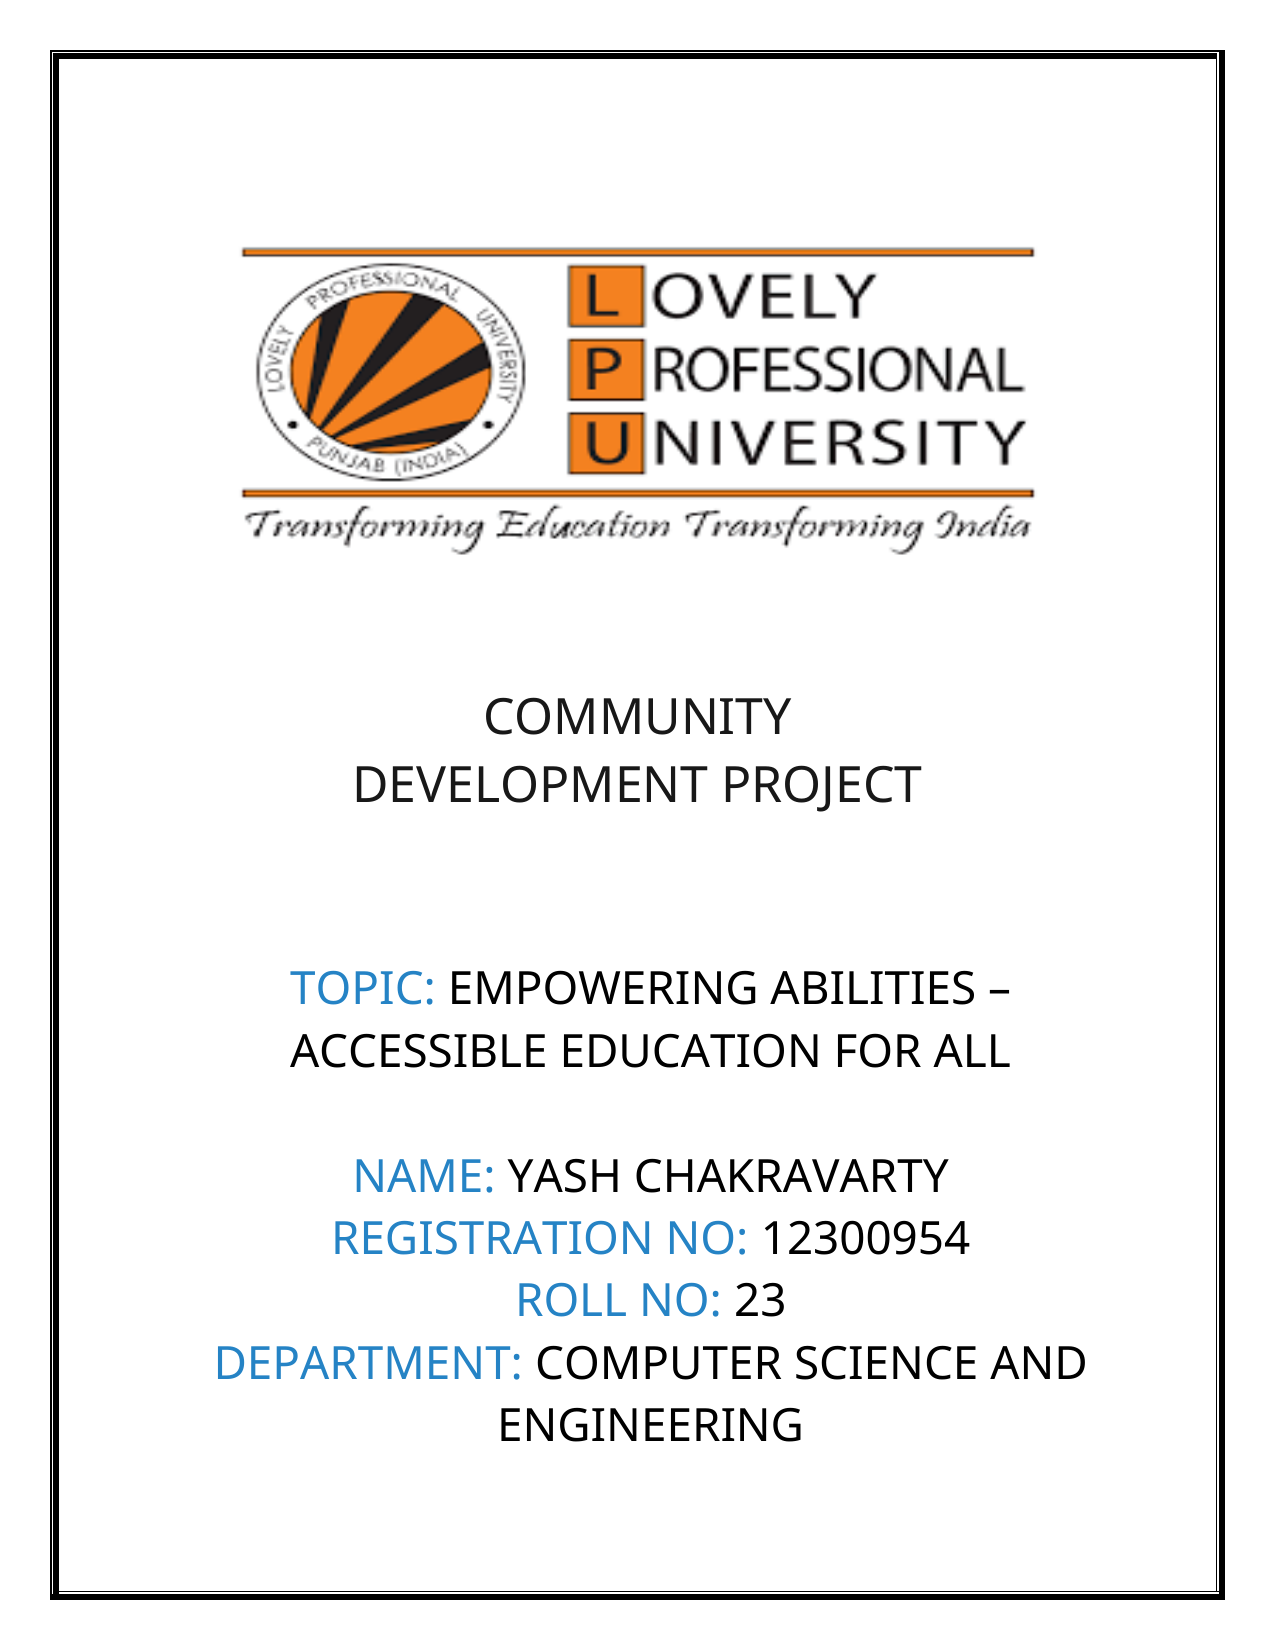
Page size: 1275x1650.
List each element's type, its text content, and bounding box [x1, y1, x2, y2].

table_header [150, 956, 1151, 1455]
table_header COMMUNITY DEVELOPMENT PROJECT [331, 681, 944, 919]
